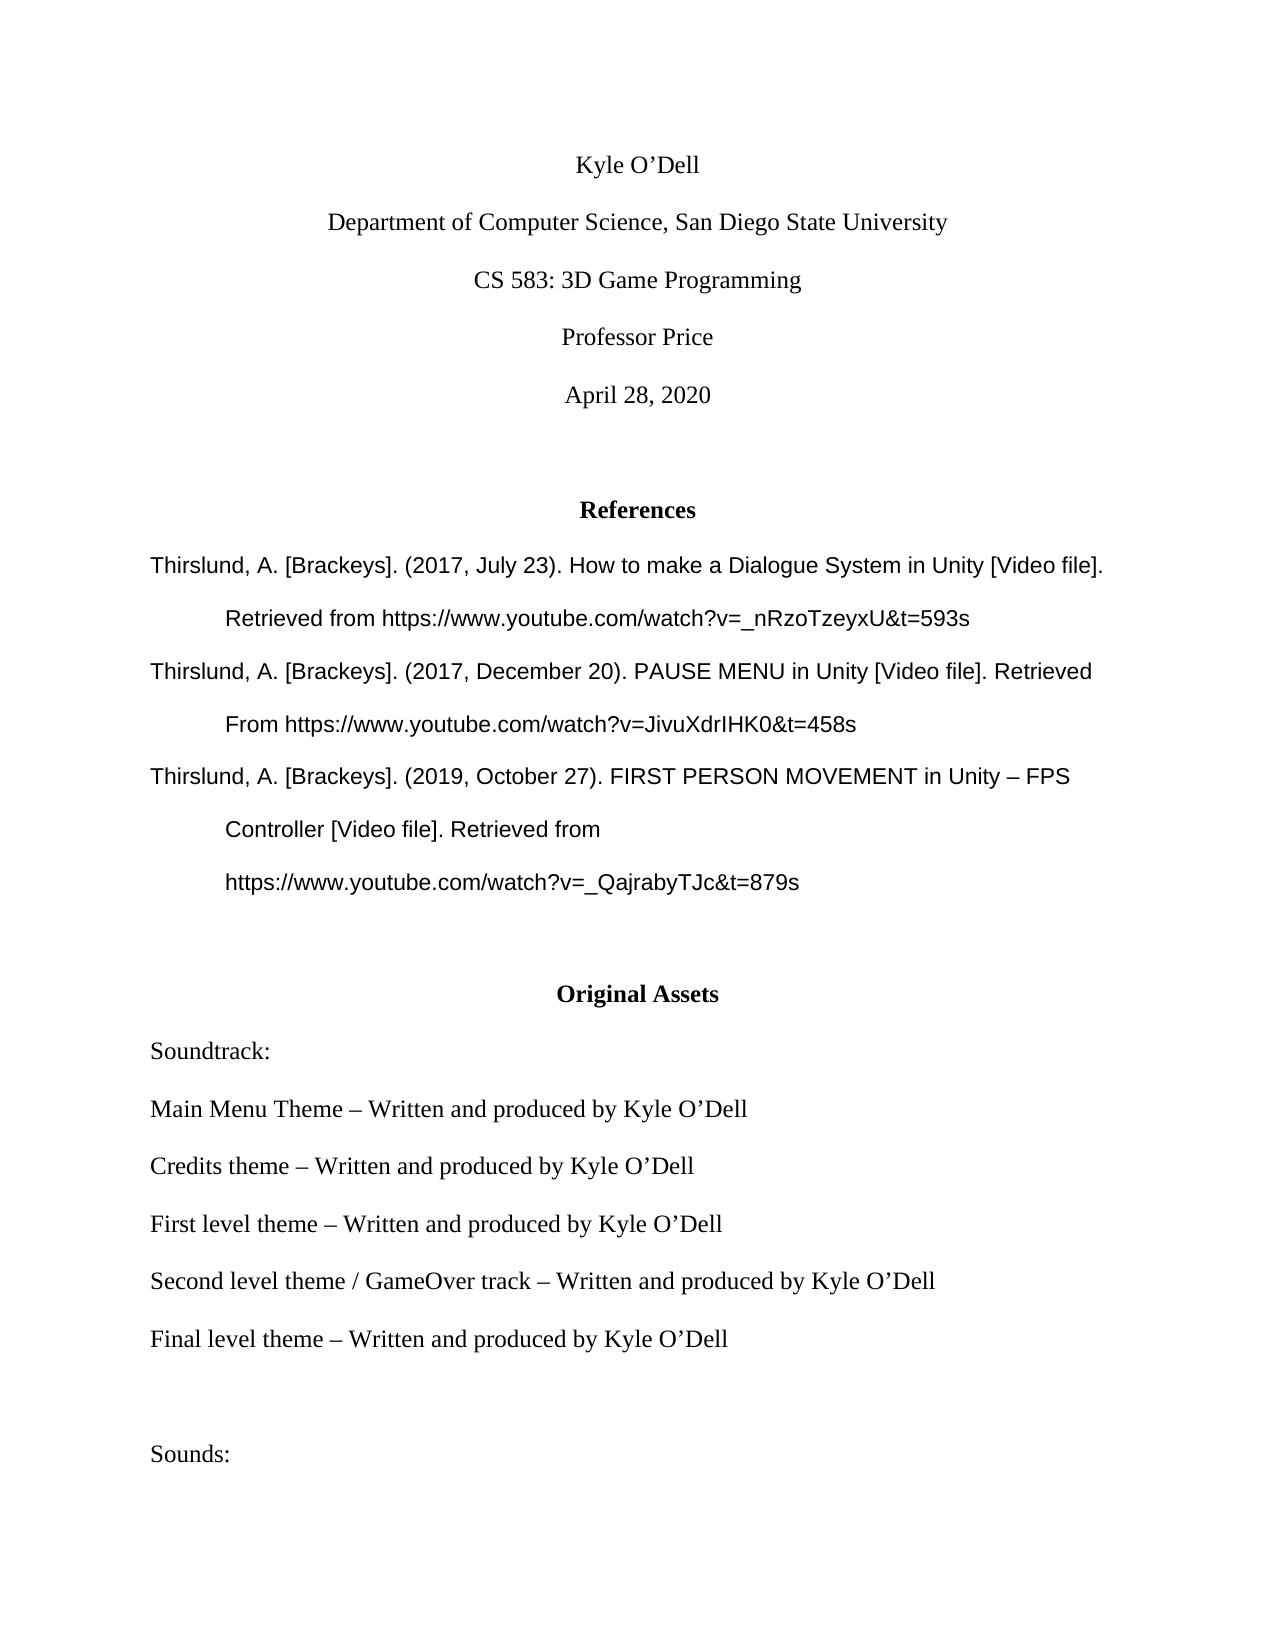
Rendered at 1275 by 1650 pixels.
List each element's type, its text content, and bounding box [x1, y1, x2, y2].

text Controller [Video file]. Retrieved from [150, 816, 1125, 842]
text Thirslund, A. [Brackeys]. (2019, October 27). FIRST PERSON MOVEMENT in Unity – FPS [150, 763, 1125, 790]
text Thirslund, A. [Brackeys]. (2017, July 23). How to make a Dialogue System in Unity [Video file]. [150, 552, 1125, 579]
text Original Assets [150, 979, 1125, 1008]
text First level theme – Written and produced by Kyle O’Dell [150, 1209, 1125, 1238]
text References [150, 495, 1125, 524]
text Final level theme – Written and produced by Kyle O’Dell [150, 1324, 1125, 1353]
text Main Menu Theme – Written and produced by Kyle O’Dell [150, 1094, 1125, 1123]
text Retrieved from https://www.youtube.com/watch?v=_nRzoTzeyxU&t=593s [150, 605, 1125, 632]
text Professor Price [150, 322, 1125, 351]
text https://www.youtube.com/watch?v=_QajrabyTJc&t=879s [150, 869, 1125, 895]
text Second level theme / GameOver track – Written and produced by Kyle O’Dell [150, 1266, 1125, 1295]
text Department of Computer Science, San Diego State University [150, 207, 1125, 236]
text Sounds: [150, 1439, 1125, 1468]
text Credits theme – Written and produced by Kyle O’Dell [150, 1151, 1125, 1180]
text Kyle O’Dell [150, 150, 1125, 179]
text Thirslund, A. [Brackeys]. (2017, December 20). PAUSE MENU in Unity [Video file]. Retrieved [150, 658, 1125, 684]
text From https://www.youtube.com/watch?v=JivuXdrIHK0&t=458s [150, 711, 1125, 737]
text Soundtrack: [150, 1036, 1125, 1065]
text CS 583: 3D Game Programming [150, 265, 1125, 294]
text April 28, 2020 [150, 380, 1125, 409]
